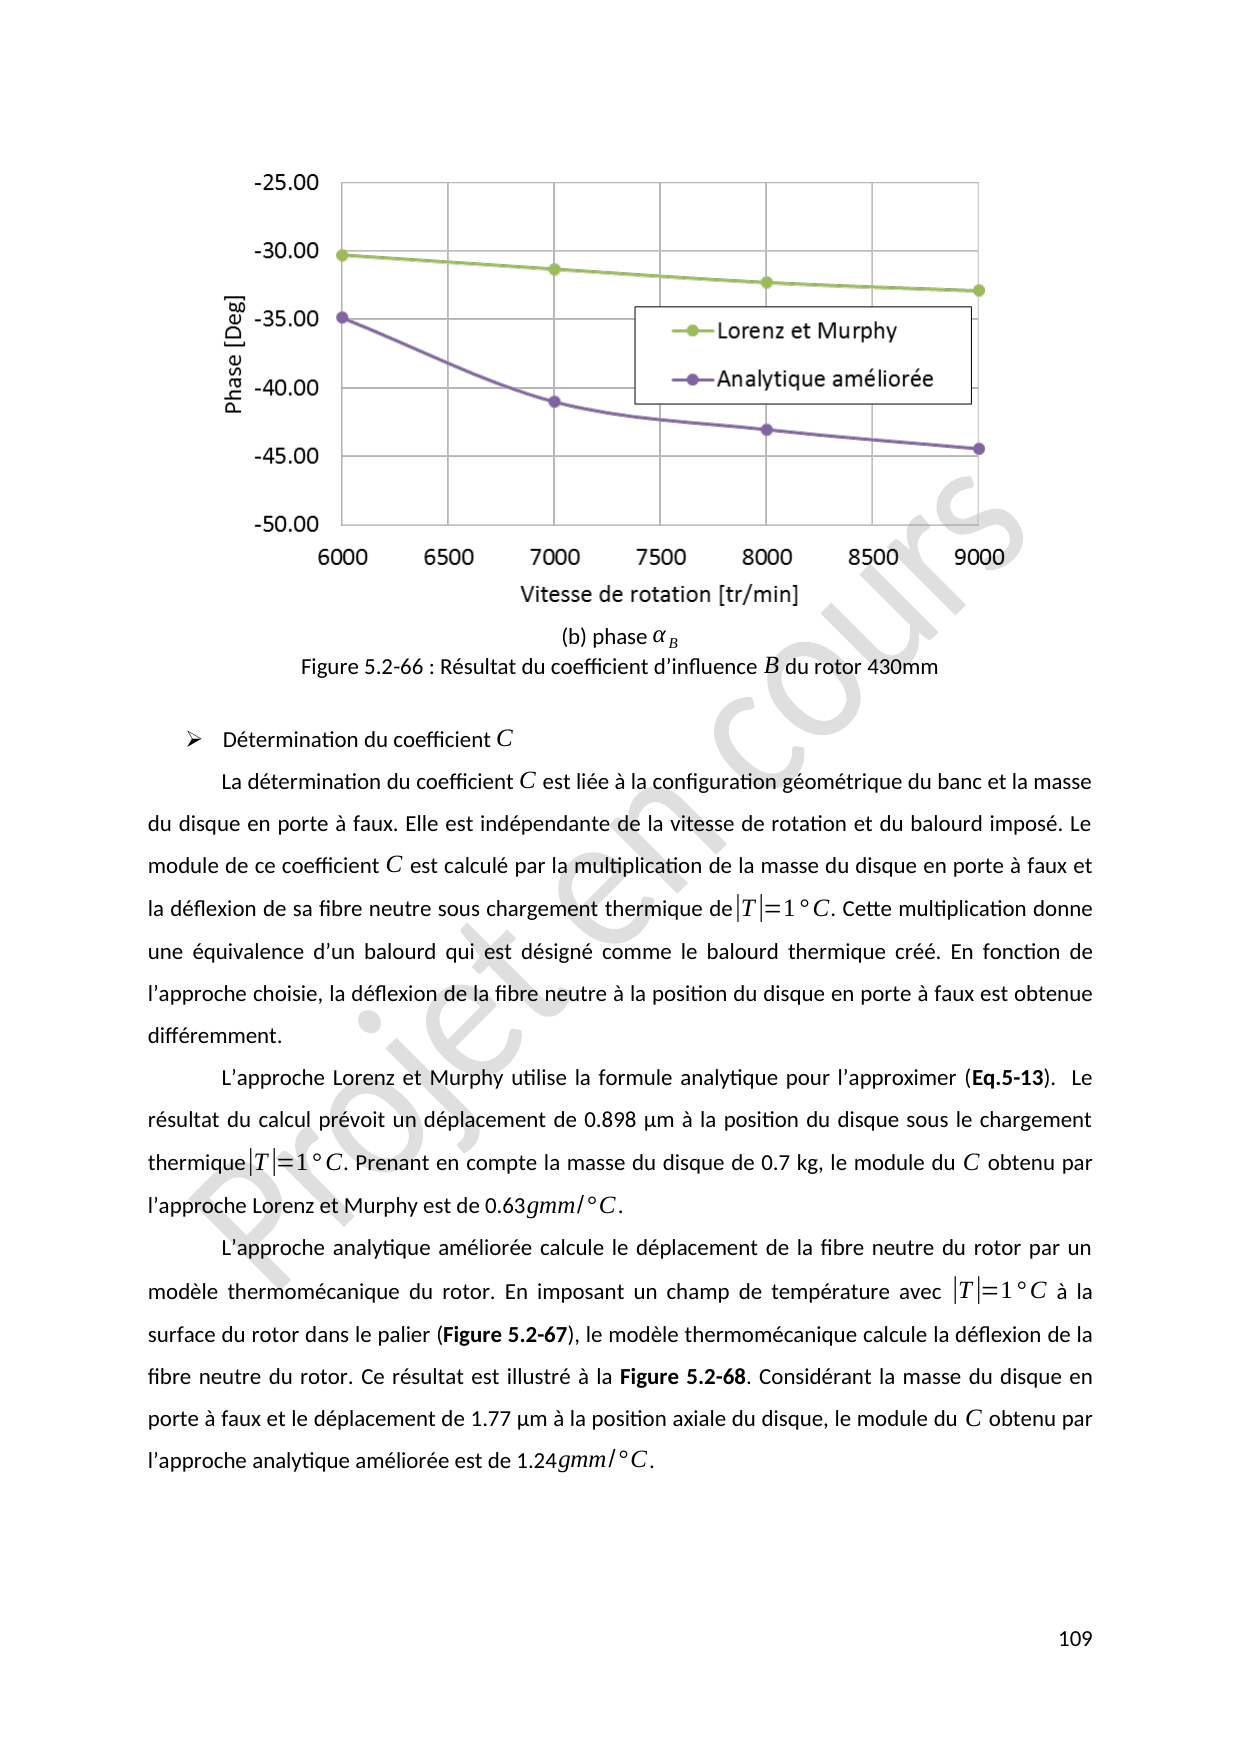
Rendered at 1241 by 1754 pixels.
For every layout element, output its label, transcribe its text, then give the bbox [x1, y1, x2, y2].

text L’approche Lorenz et Murphy utilise la formule analytique pour l’approximer (Eq.5-13). Le résultat du calcul prévoit un déplacement de 0.898 µm à la position du disque sous le chargement thermique. Prenant en compte la masse du disque de 0.7 kg, le module du obtenu par l’approche Lorenz et Murphy est de 0.63. [148, 1063, 1093, 1219]
table_cell (b) phase [148, 148, 1092, 652]
text La détermination du coefficient est liée à la configuration géométrique du banc et la masse du disque en porte à faux. Elle est indépendante de la vitesse de rotation et du balourd imposé. Le module de ce coefficient est calculé par la multiplication de la masse du disque en porte à faux et la déflexion de sa fibre neutre sous chargement thermique de. Cette multiplication donne une équivalence d’un balourd qui est désigné comme le balourd thermique créé. En fonction de l’approche choisie, la déflexion de la fibre neutre à la position du disque en porte à faux est obtenue différemment. [148, 767, 1093, 1049]
list Détermination du coefficient [185, 725, 1093, 753]
picture [205, 147, 1034, 621]
